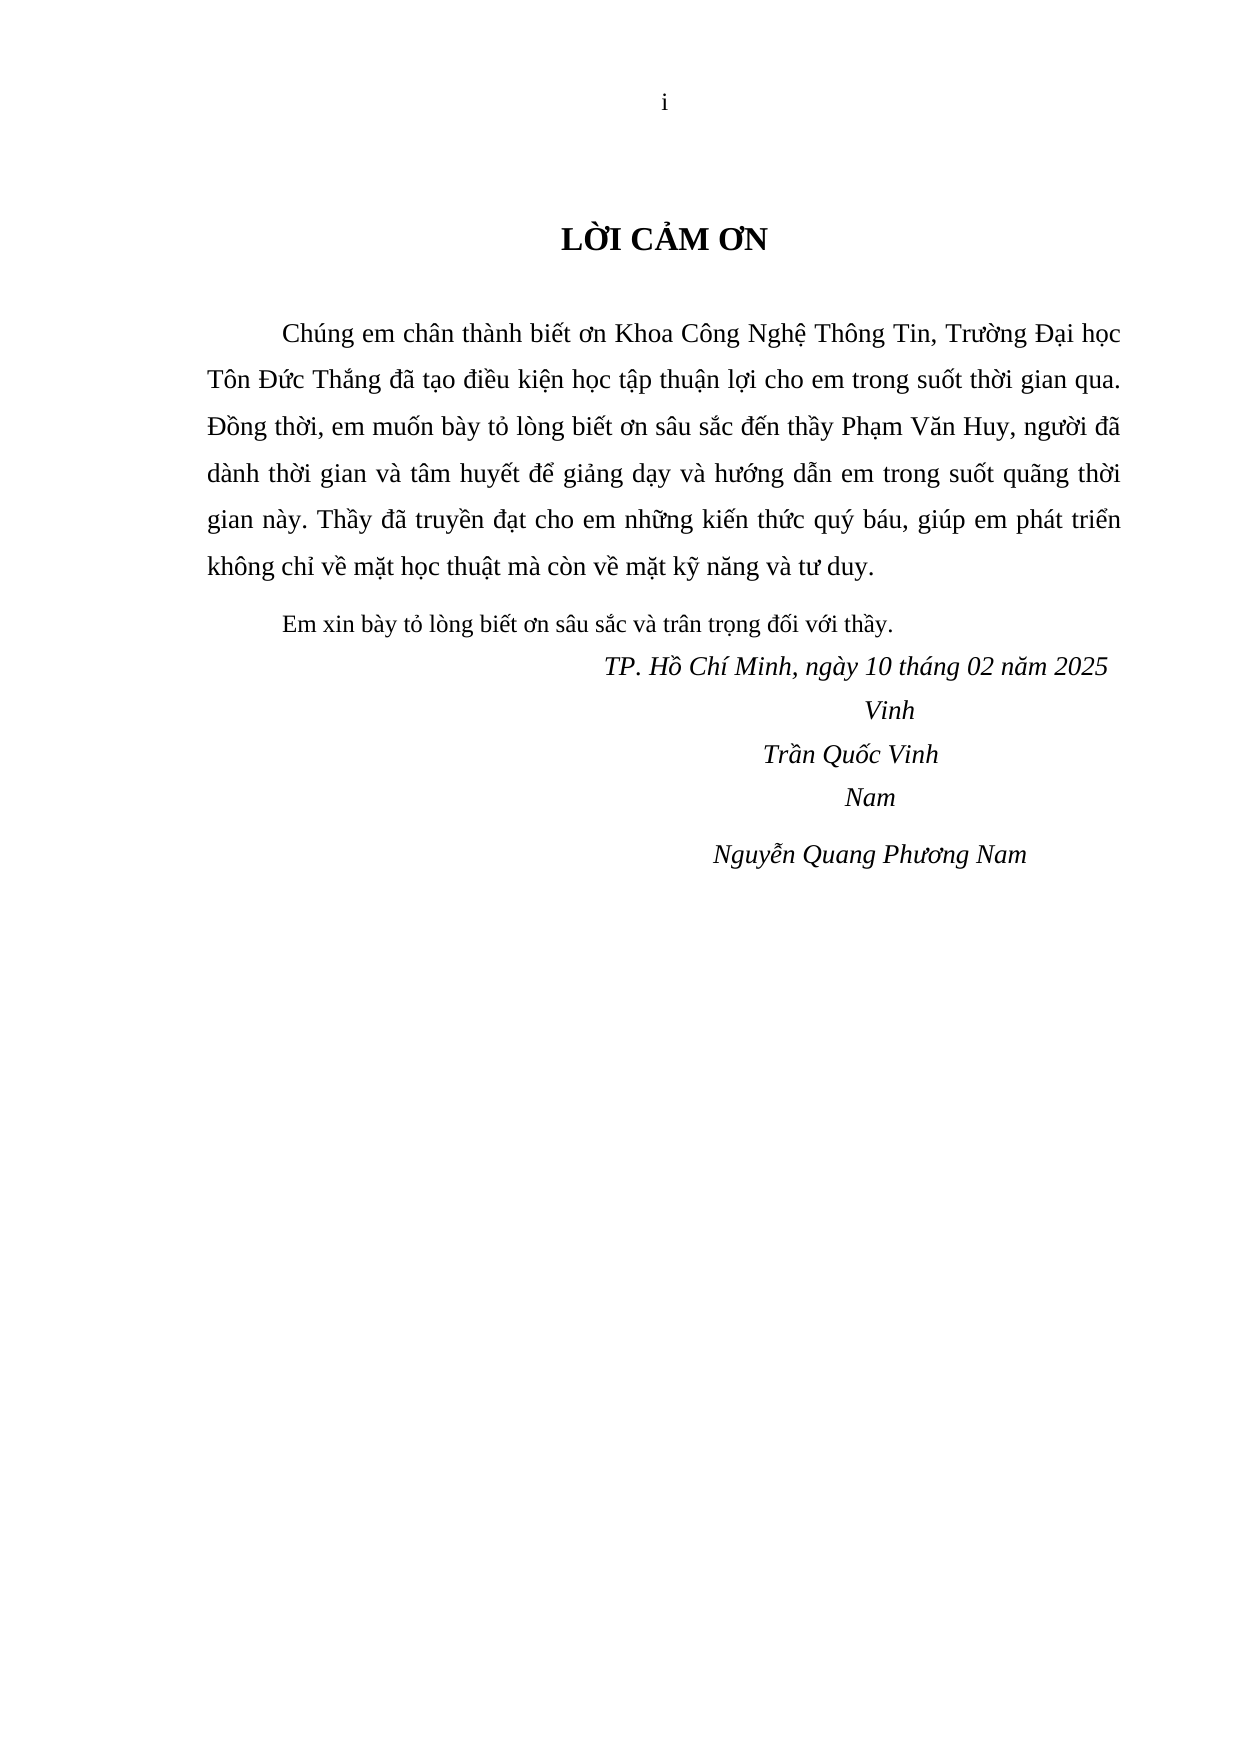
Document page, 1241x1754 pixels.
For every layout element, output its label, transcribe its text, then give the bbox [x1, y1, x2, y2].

text Nam [207, 781, 1122, 813]
text Vinh [582, 694, 1122, 725]
text LỜI CẢM ƠN [207, 219, 1122, 258]
text Nguyễn Quang Phương Nam [207, 838, 1122, 869]
text TP. Hồ Chí Minh, ngày 10 tháng 02 năm 2025 [582, 651, 1122, 682]
text Trần Quốc Vinh [582, 738, 1122, 769]
text Em xin bày tỏ lòng biết ơn sâu sắc và trân trọng đối với thầy. [207, 609, 1122, 638]
text Chúng em chân thành biết ơn Khoa Công Nghệ Thông Tin, Trường Đại học Tôn Đức Thắng đã tạo điều kiện học tập thuận lợi cho em trong suốt thời gian qua. Đồng thời, em muốn bày tỏ lòng biết ơn sâu sắc đến thầy Phạm Văn Huy, người đã dành thời gian và tâm huyết để giảng dạy và hướng dẫn em trong suốt quãng thời gian này. Thầy đã truyền đạt cho em những kiến thức quý báu, giúp em phát triển không chỉ về mặt học thuật mà còn về mặt kỹ năng và tư duy. [207, 317, 1122, 581]
